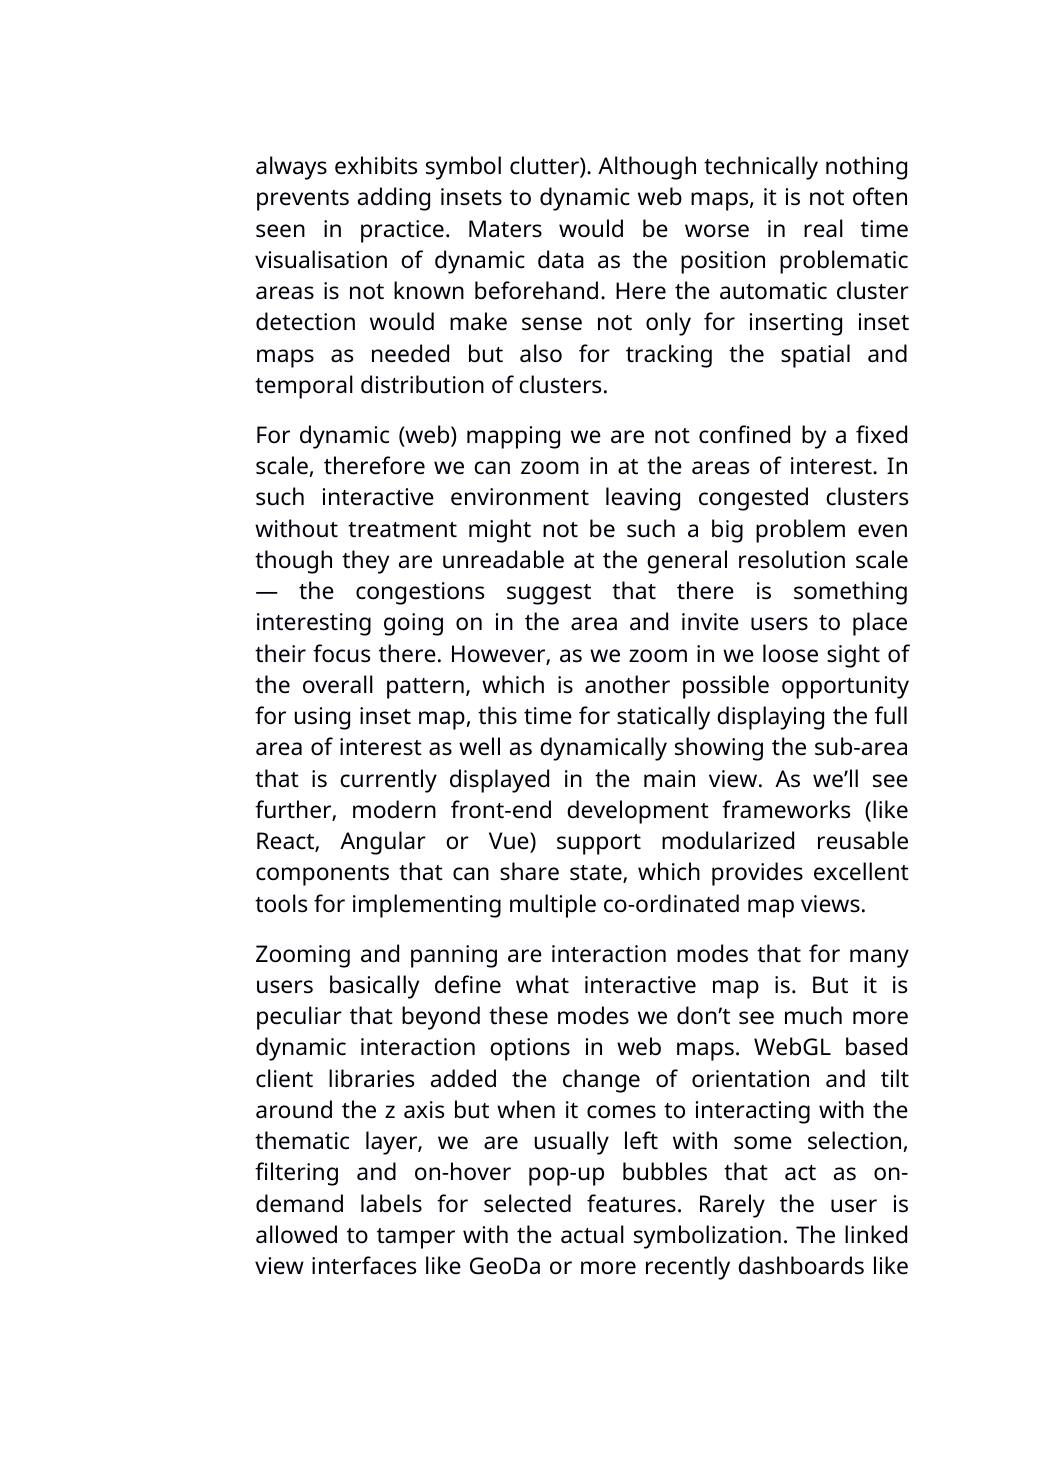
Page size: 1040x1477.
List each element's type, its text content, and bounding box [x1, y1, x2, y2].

text For dynamic (web) mapping we are not confined by a fixed scale, therefore we can zoom in at the areas of interest. In such interactive environment leaving congested clusters without treatment might not be such a big problem even though they are unreadable at the general resolution scale — the congestions suggest that there is something interesting going on in the area and invite users to place their focus there. However, as we zoom in we loose sight of the overall pattern, which is another possible opportunity for using inset map, this time for statically displaying the full area of interest as well as dynamically showing the sub-area that is currently displayed in the main view. As we’ll see further, modern front-end development frameworks (like React, Angular or Vue) support modularized reusable components that can share state, which provides excellent tools for implementing multiple co-ordinated map views. [255, 419, 910, 919]
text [255, 937, 910, 1281]
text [255, 150, 910, 400]
